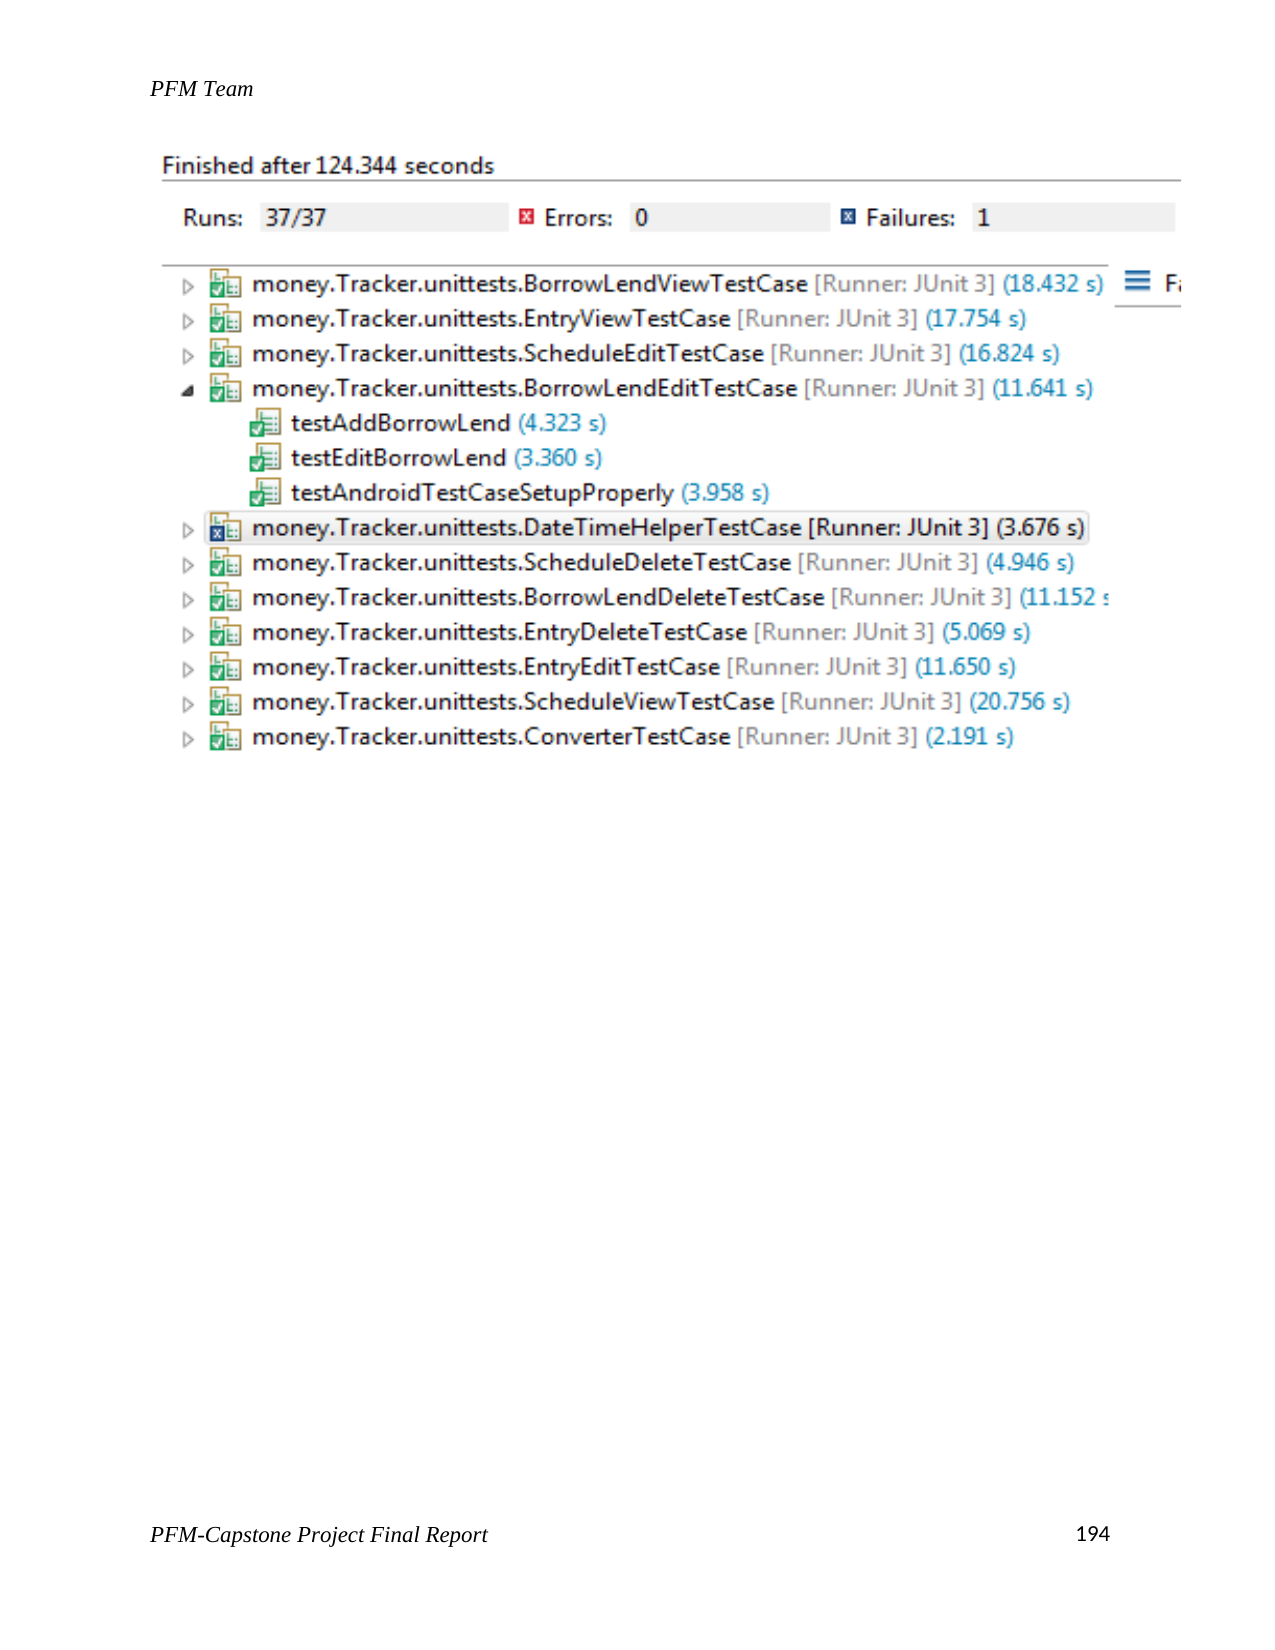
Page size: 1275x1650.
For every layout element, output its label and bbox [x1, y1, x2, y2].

picture [150, 150, 1182, 772]
